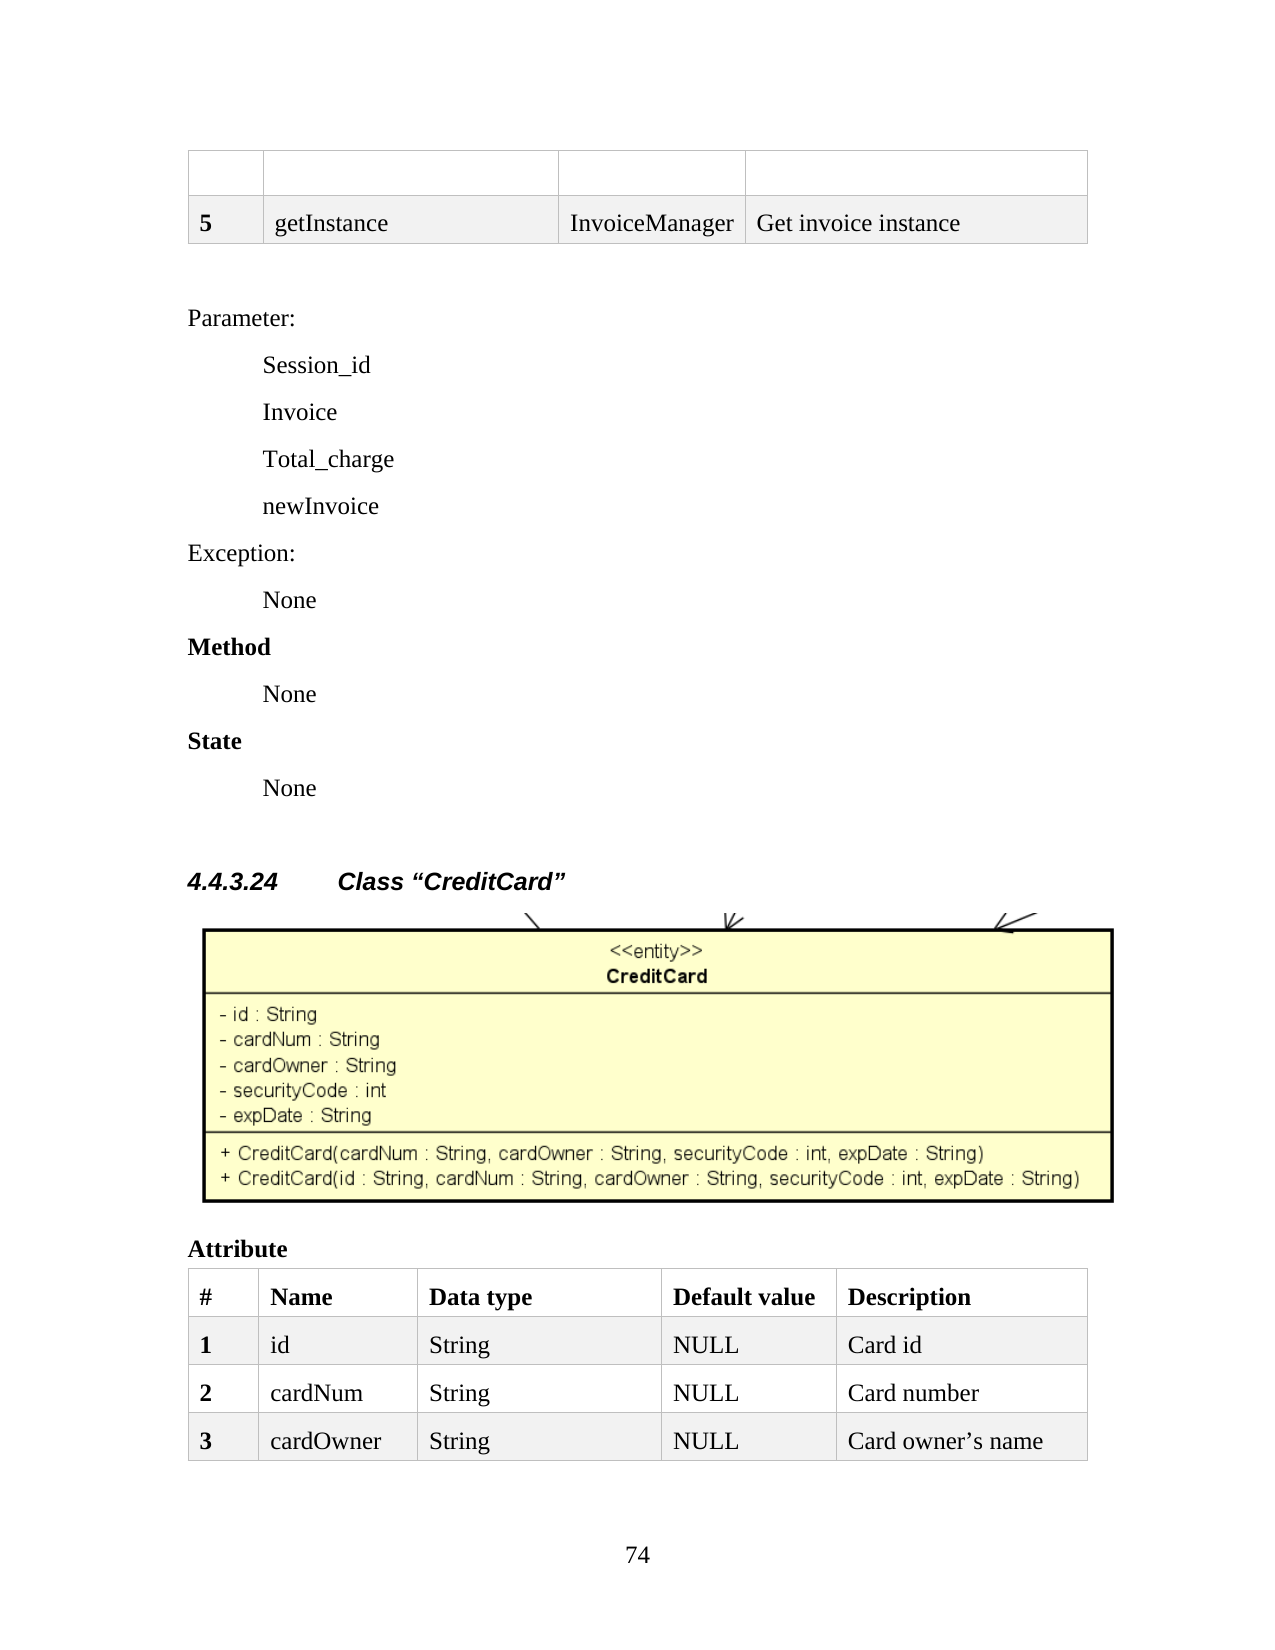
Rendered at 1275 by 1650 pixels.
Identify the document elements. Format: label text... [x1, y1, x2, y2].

text Attribute [187, 1234, 1087, 1262]
text None [187, 679, 1087, 708]
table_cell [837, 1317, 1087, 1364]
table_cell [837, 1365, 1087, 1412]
picture [187, 913, 1127, 1216]
text Total_charge [187, 444, 1087, 473]
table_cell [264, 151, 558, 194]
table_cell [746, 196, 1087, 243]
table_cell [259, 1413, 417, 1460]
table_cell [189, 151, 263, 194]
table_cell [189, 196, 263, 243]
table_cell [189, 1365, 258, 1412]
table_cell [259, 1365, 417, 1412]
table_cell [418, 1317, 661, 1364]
text None [187, 585, 1087, 614]
text Method [187, 632, 1087, 661]
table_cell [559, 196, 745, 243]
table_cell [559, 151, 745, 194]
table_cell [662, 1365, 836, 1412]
text newInvoice [187, 491, 1087, 520]
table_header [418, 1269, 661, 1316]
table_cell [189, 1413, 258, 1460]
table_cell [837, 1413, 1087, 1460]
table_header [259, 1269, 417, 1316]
text State [187, 726, 1087, 755]
text Parameter: [187, 303, 1087, 332]
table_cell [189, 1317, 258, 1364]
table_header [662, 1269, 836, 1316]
text Session_id [187, 350, 1087, 379]
text None [187, 773, 1087, 802]
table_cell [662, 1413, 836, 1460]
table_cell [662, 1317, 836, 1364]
text Exception: [187, 538, 1087, 567]
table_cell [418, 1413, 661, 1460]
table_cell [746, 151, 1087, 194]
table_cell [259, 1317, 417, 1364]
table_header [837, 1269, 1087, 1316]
subtitle Class “CreditCard” [187, 867, 1087, 896]
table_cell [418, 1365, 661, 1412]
text Invoice [187, 397, 1087, 426]
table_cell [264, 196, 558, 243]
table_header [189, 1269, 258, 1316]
